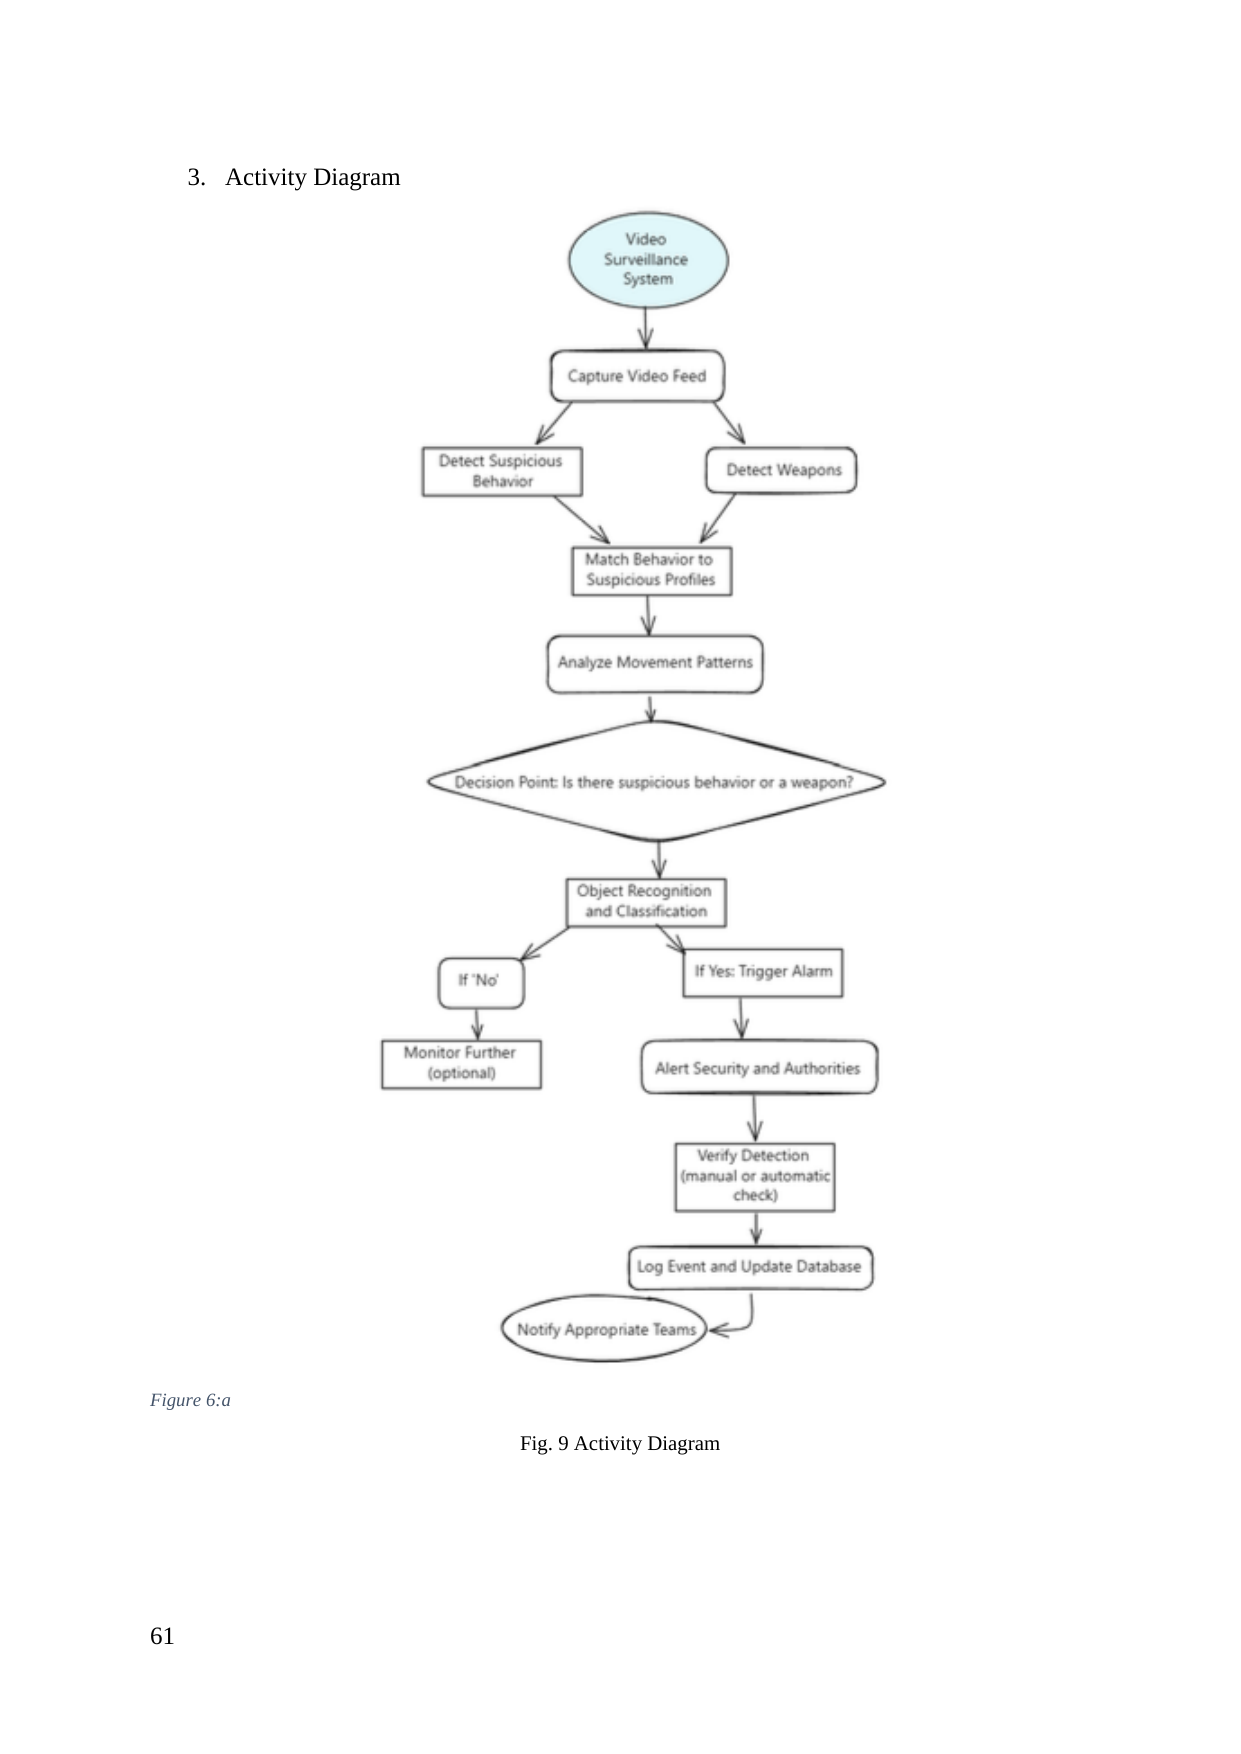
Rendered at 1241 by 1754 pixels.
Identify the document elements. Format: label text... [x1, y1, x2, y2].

picture [335, 204, 928, 1388]
text Figure 6:a [150, 1389, 1090, 1410]
text Fig. 9 Activity Diagram [150, 1431, 1090, 1455]
list Activity Diagram [187, 162, 1090, 191]
